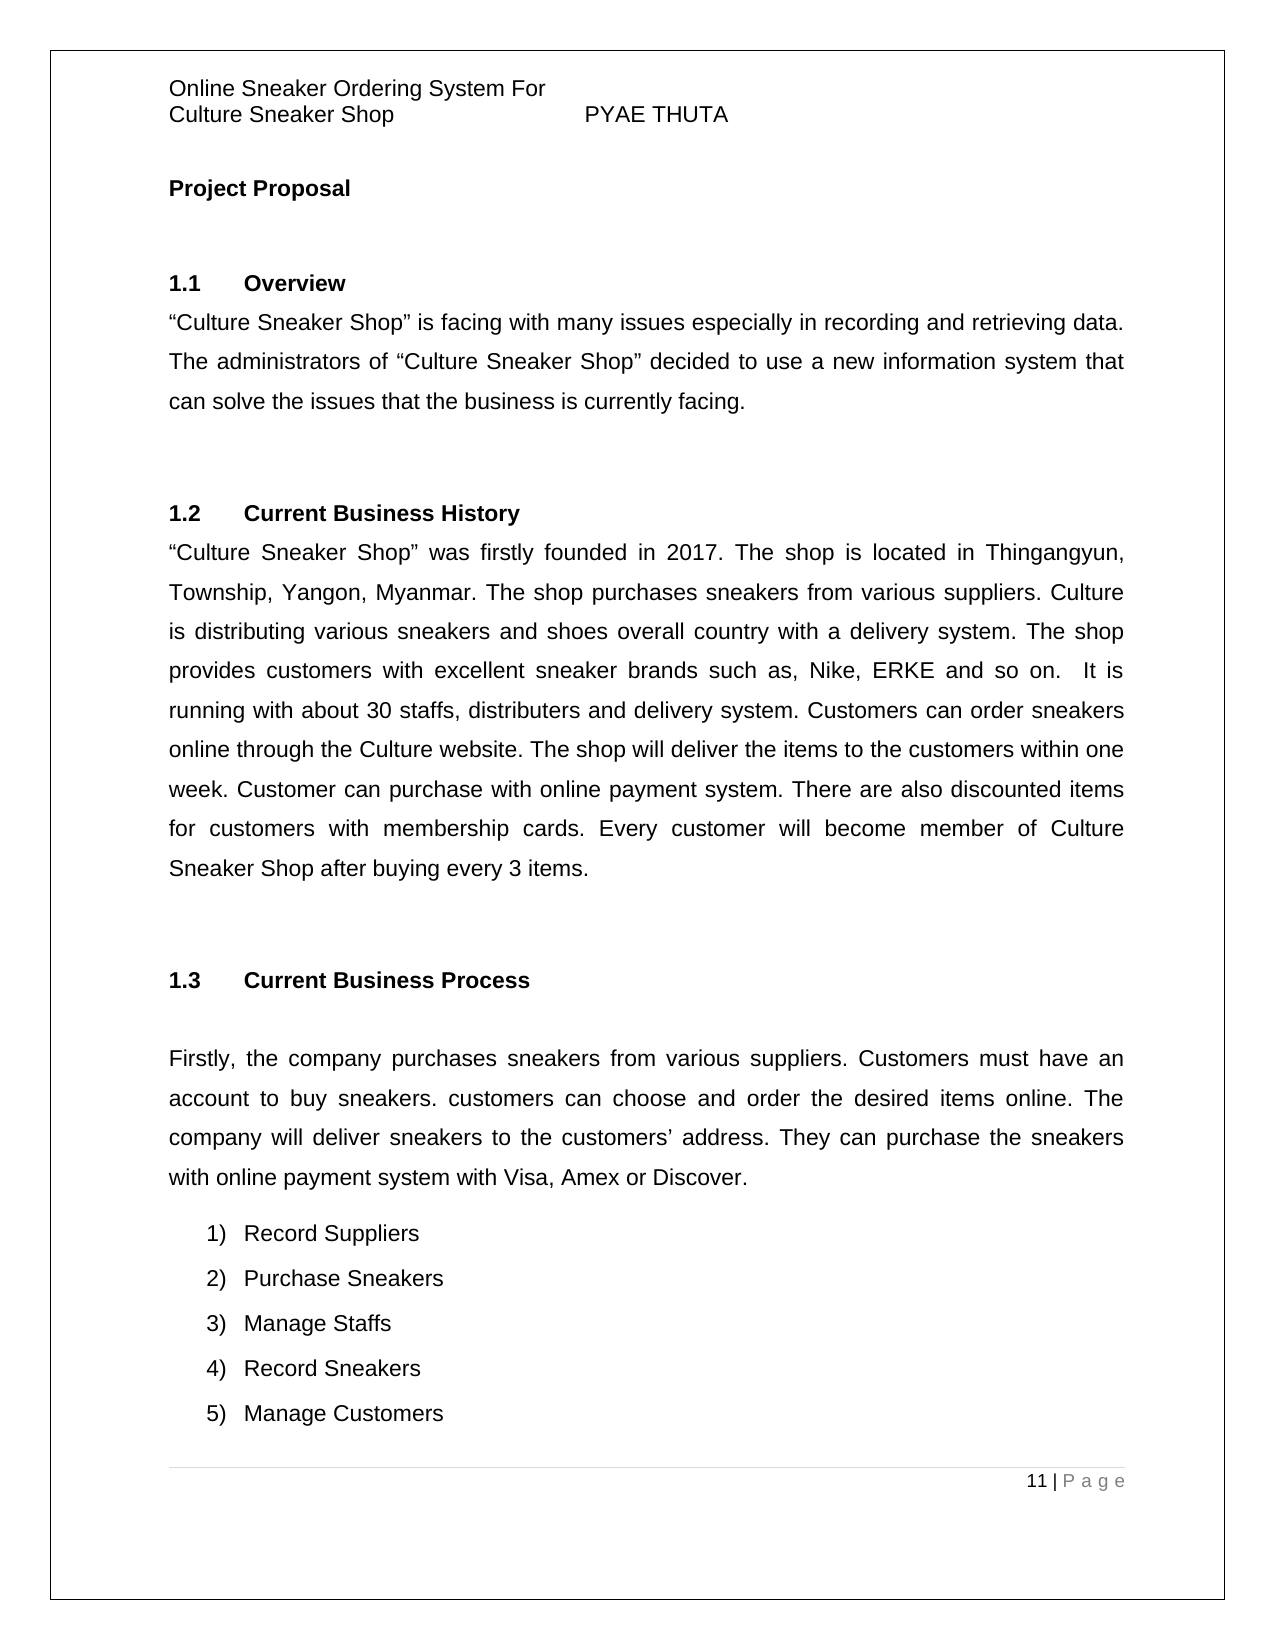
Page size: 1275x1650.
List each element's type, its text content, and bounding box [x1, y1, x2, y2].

list Manage Staffs [206, 1310, 1125, 1337]
list Purchase Sneakers [206, 1265, 1125, 1291]
subtitle 1.3 Current Business Process [169, 967, 1125, 993]
list Record Suppliers [206, 1220, 1125, 1246]
subtitle 1.2 Current Business History [169, 500, 1125, 526]
list Record Sneakers [206, 1355, 1125, 1382]
subtitle Project Proposal [169, 175, 1125, 201]
subtitle 1.1 Overview [169, 270, 1125, 296]
text “Culture Sneaker Shop” was firstly founded in 2017. The shop is located in Thingangyun, Township, Yangon, Myanmar. The shop purchases sneakers from various suppliers. Culture is distributing various sneakers and shoes overall country with a delivery system. The shop provides customers with excellent sneaker brands such as, Nike, ERKE and so on. It is running with about 30 staffs, distributers and delivery system. Customers can order sneakers online through the Culture website. The shop will deliver the items to the customers within one week. Customer can purchase with online payment system. There are also discounted items for customers with membership cards. Every customer will become member of Culture Sneaker Shop after buying every 3 items. [169, 539, 1125, 881]
list Manage Customers [206, 1400, 1125, 1427]
text “Culture Sneaker Shop” is facing with many issues especially in recording and retrieving data. The administrators of “Culture Sneaker Shop” decided to use a new information system that can solve the issues that the business is currently facing. [169, 309, 1125, 414]
text Firstly, the company purchases sneakers from various suppliers. Customers must have an account to buy sneakers. customers can choose and order the desired items online. The company will deliver sneakers to the customers’ address. They can purchase the sneakers with online payment system with Visa, Amex or Discover. [169, 1006, 1125, 1190]
